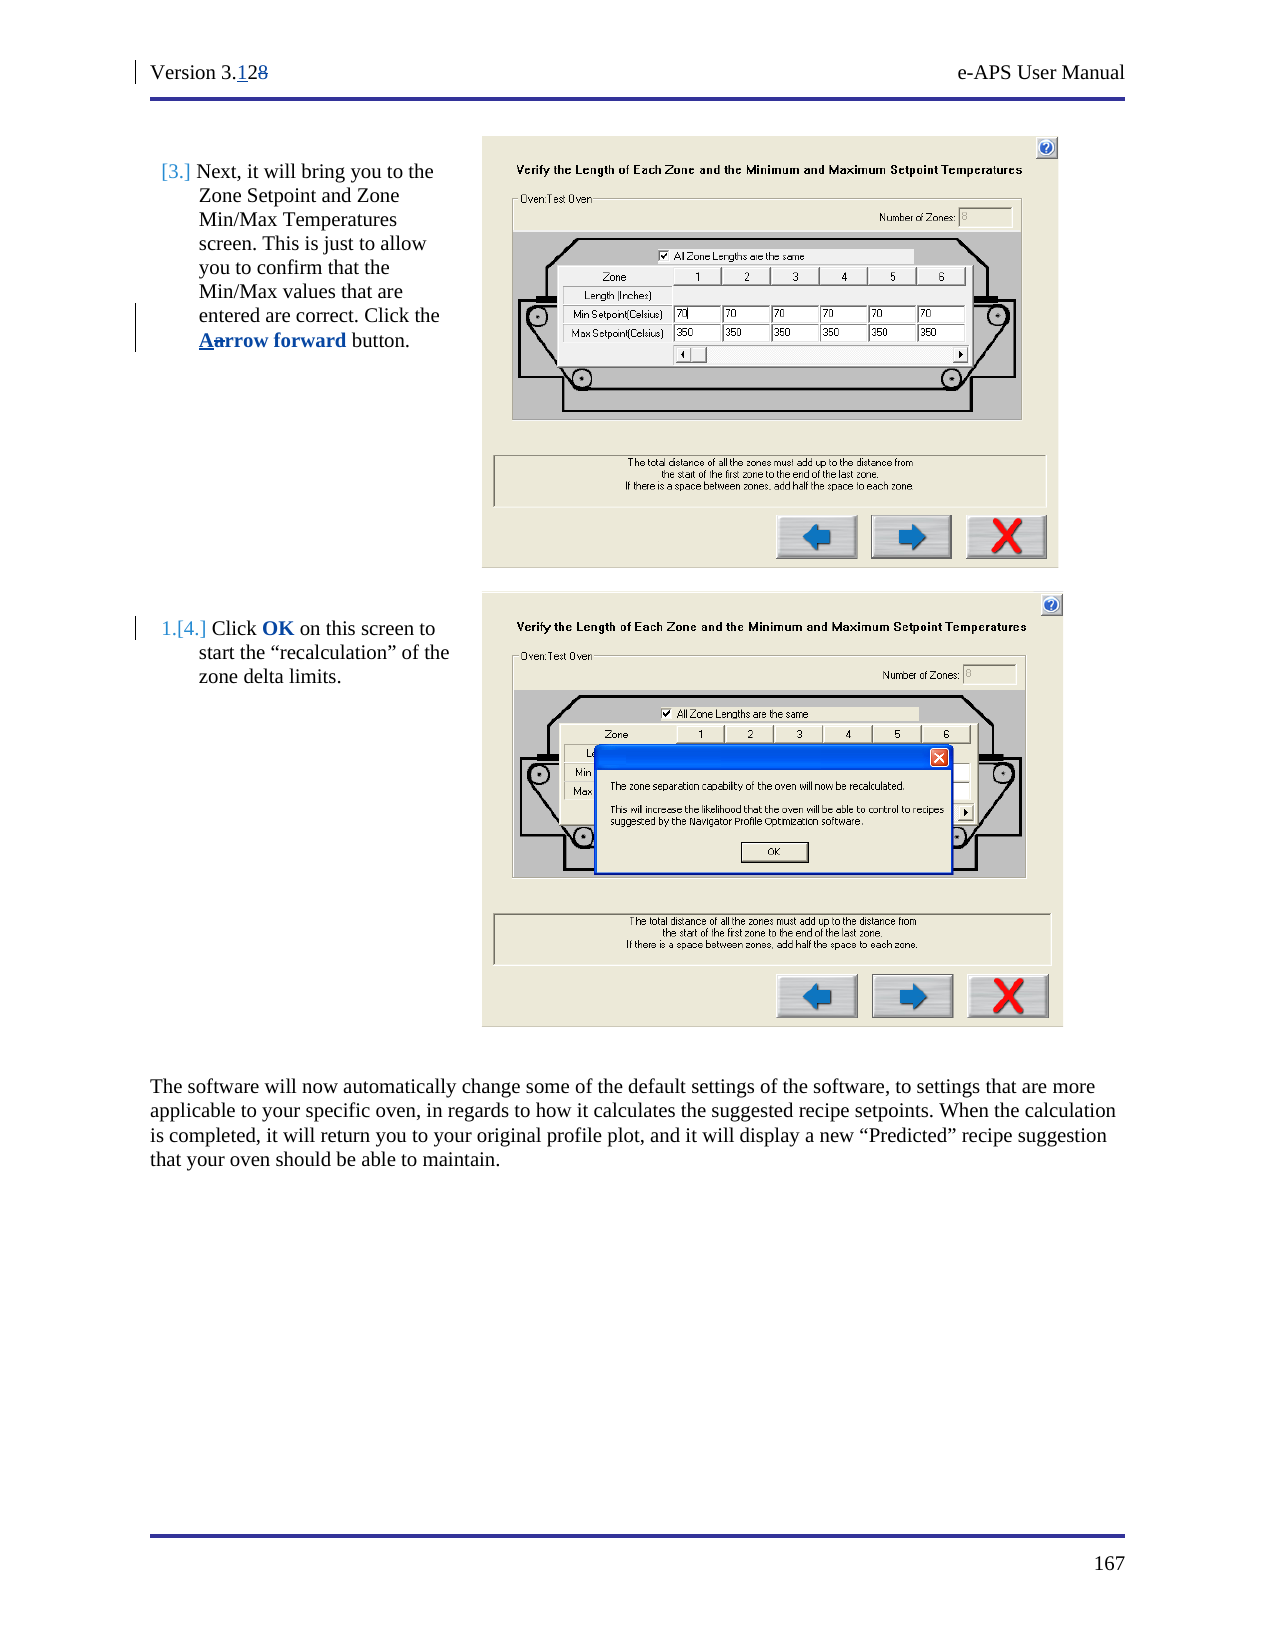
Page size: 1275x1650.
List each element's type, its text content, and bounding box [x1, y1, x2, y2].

table_cell Next, it will bring you to the Zone Setpoint and Zone Min/Max Temperatures screen. This is just to allow you to confirm that the Min/Max values that are entered are correct. Click the rrow forward button. [150, 135, 471, 592]
table_cell [471, 135, 1072, 592]
picture [481, 135, 1059, 568]
table_cell [471, 592, 1072, 1050]
text The software will now automatically change some of the default settings of the software, to settings that are more applicable to your specific oven, in regards to how it calculates the suggested recipe setpoints. When the calculation is completed, it will return you to your original profile plot, and it will display a new “Predicted” recipe suggestion that your oven should be able to maintain. [150, 1074, 1125, 1171]
picture [481, 591, 1064, 1027]
table_cell Click OK on this screen to start the “recalculation” of the zone delta limits. [150, 592, 471, 1050]
